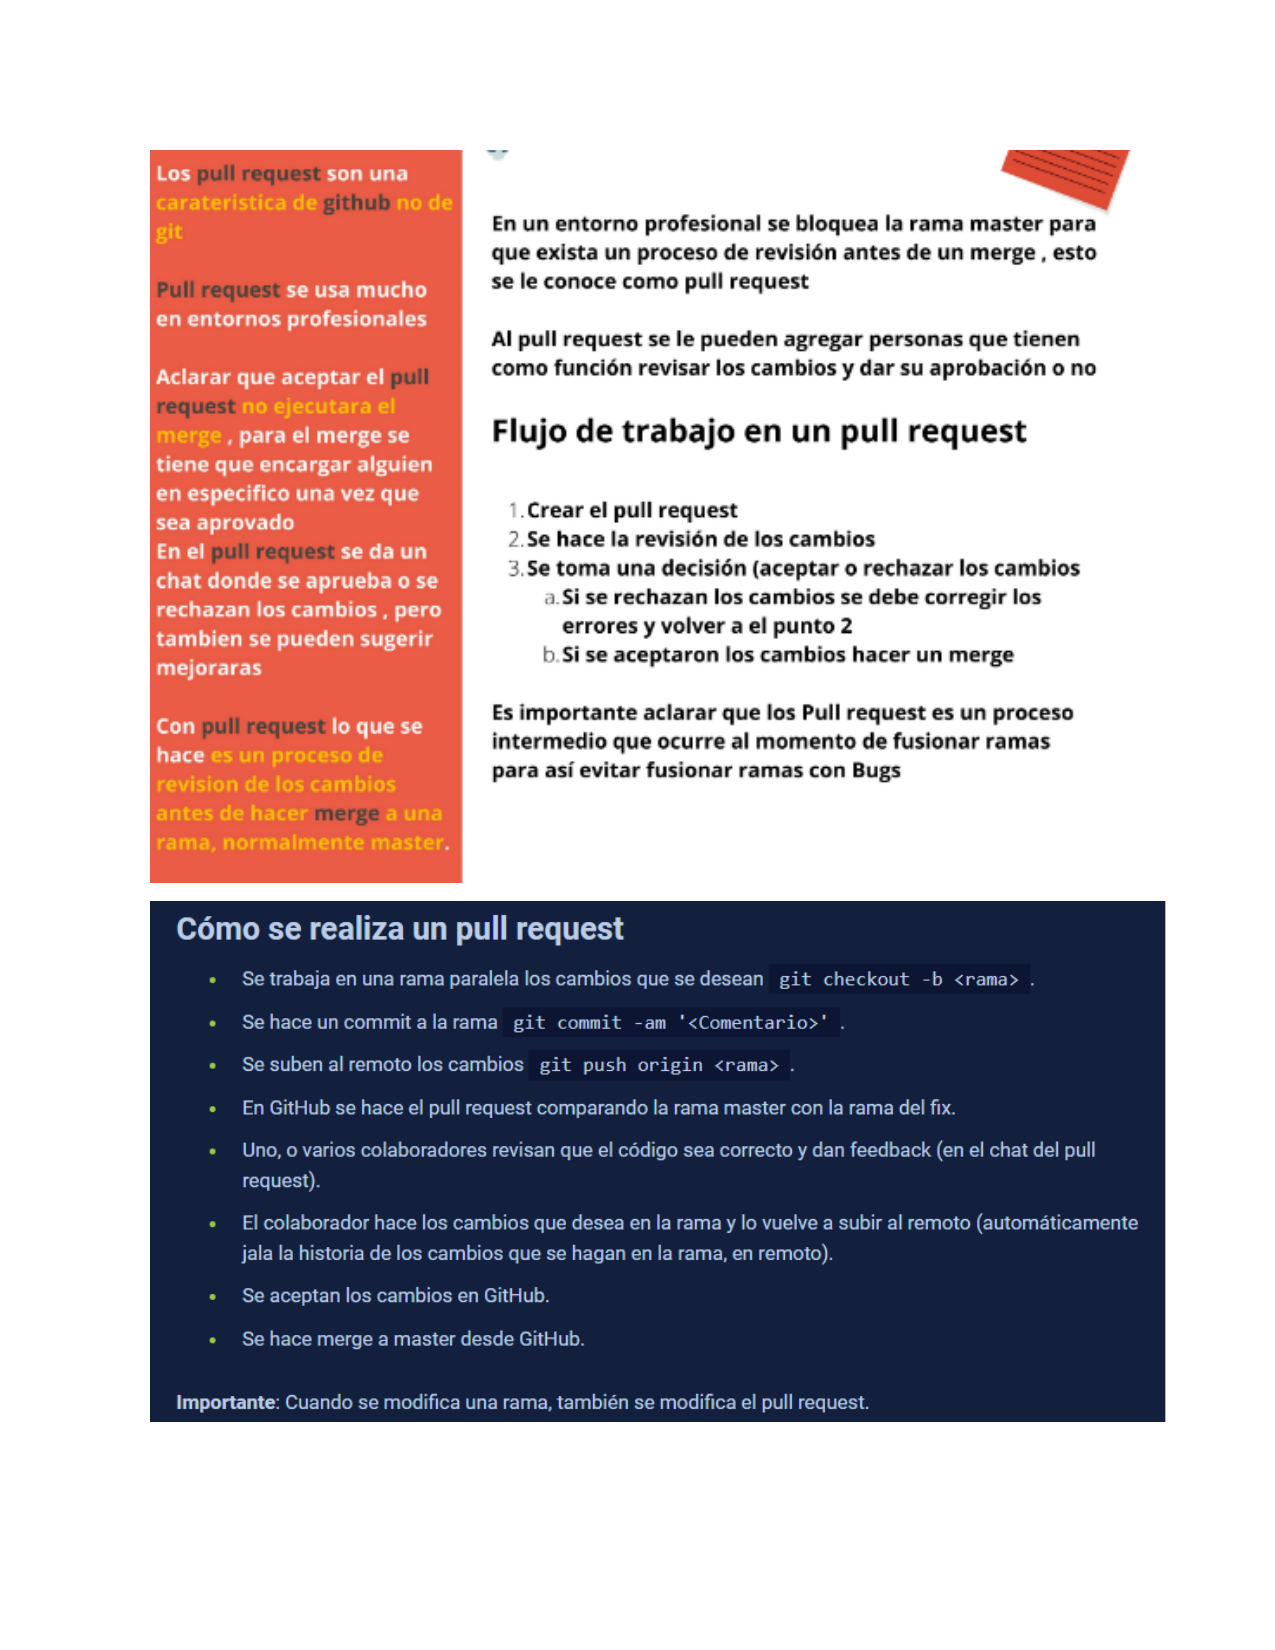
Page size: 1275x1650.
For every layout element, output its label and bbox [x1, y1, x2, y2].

picture [150, 901, 1166, 1422]
picture [150, 150, 1158, 883]
